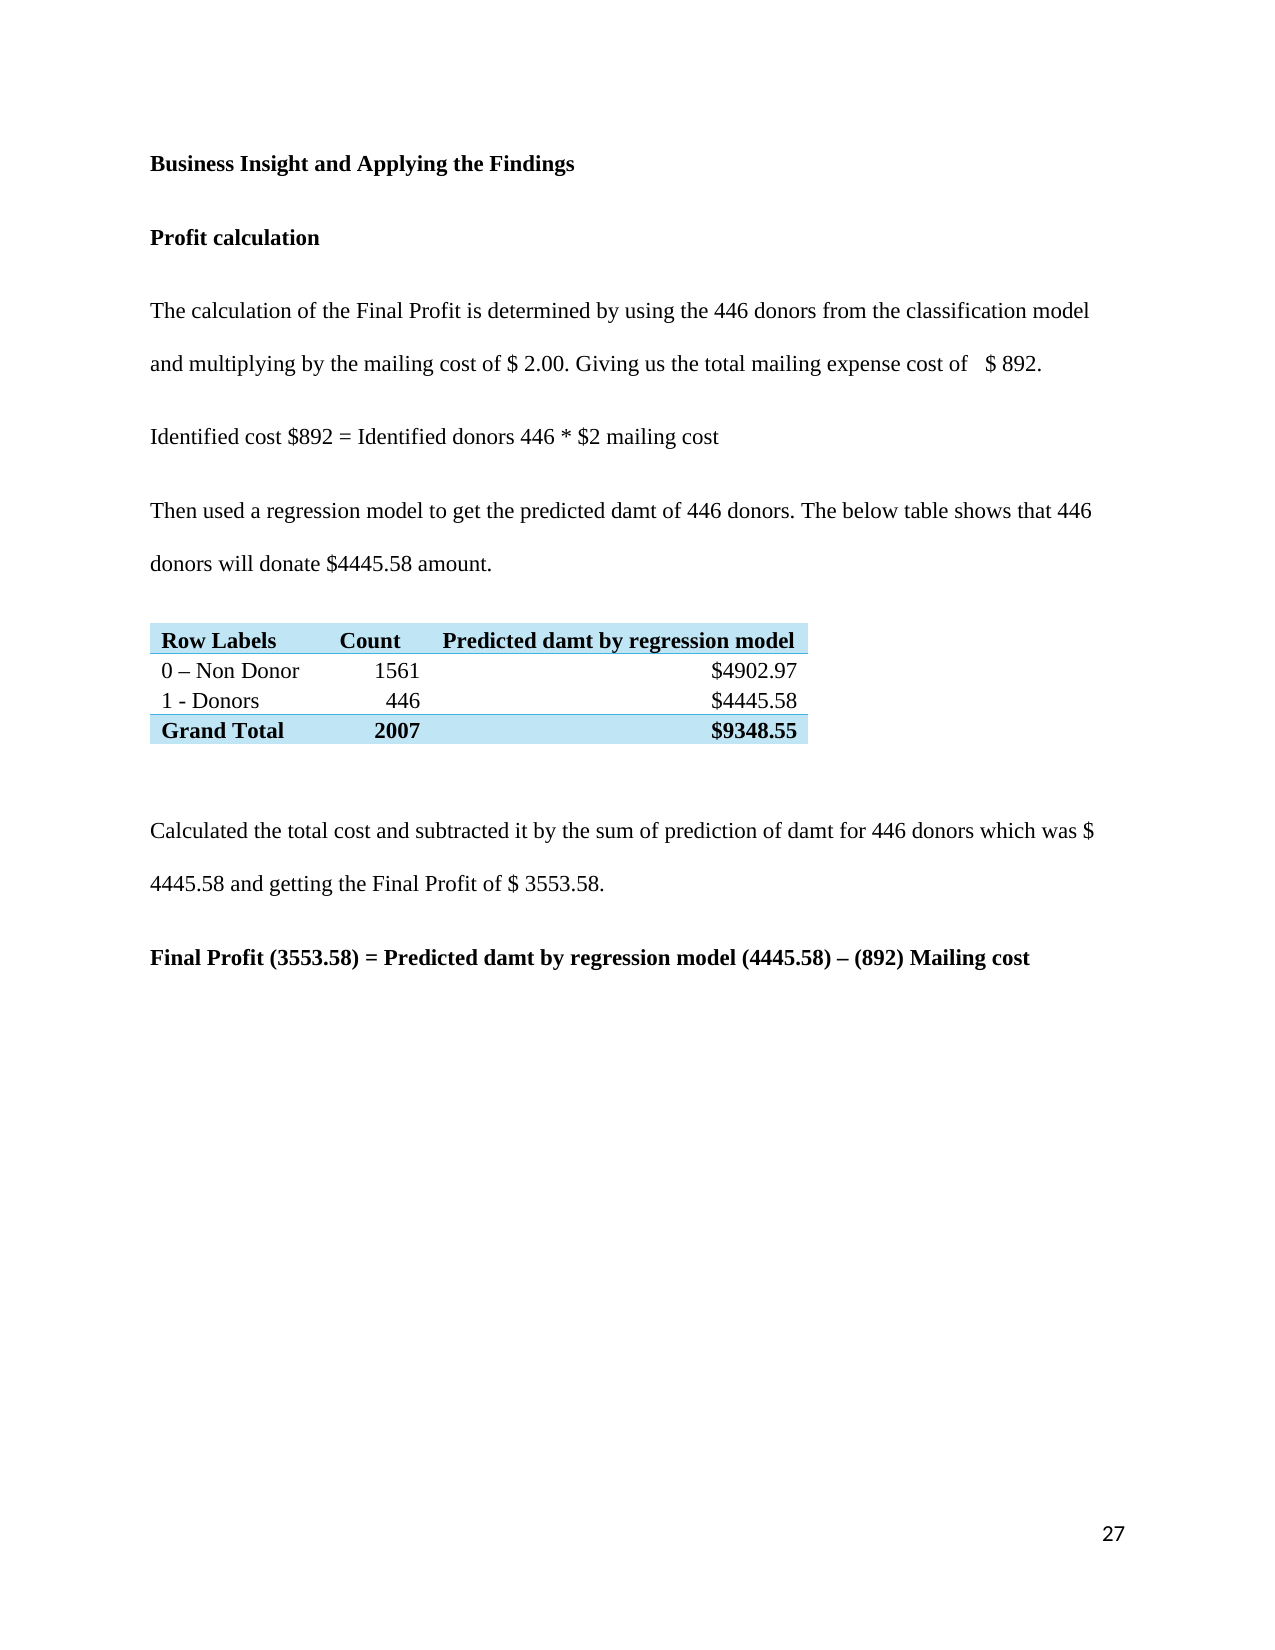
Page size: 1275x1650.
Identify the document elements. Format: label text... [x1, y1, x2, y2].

table_cell $9348.55 [431, 715, 808, 744]
text Final Profit (3553.58) = Predicted damt by regression model (4445.58) – (892) Mailing cost [150, 944, 1125, 970]
text Identified cost $892 = Identified donors 446 * $2 mailing cost [150, 423, 1125, 450]
table_cell 0 – Non Donor [150, 654, 328, 683]
text The calculation of the Final Profit is determined by using the 446 donors from the classification model and multiplying by the mailing cost of $ 2.00. Giving us the total mailing expense cost of $ 892. [150, 297, 1125, 376]
table_cell $4445.58 [431, 684, 808, 714]
table_cell $4902.97 [431, 654, 808, 683]
table_cell 1561 [328, 654, 431, 683]
table_cell Grand Total [150, 715, 328, 744]
table_header Predicted damt by regression model [431, 623, 808, 653]
table_cell 2007 [328, 715, 431, 744]
table_header Count [328, 623, 431, 653]
text Calculated the total cost and subtracted it by the sum of prediction of damt for 446 donors which was $ 4445.58 and getting the Final Profit of $ 3553.58. [150, 817, 1125, 897]
text Business Insight and Applying the Findings [150, 150, 1125, 176]
table_cell 1 - Donors [150, 684, 328, 714]
table_cell 446 [328, 684, 431, 714]
table_header Row Labels [150, 623, 328, 653]
text Profit calculation [150, 223, 1125, 250]
text Then used a regression model to get the predicted damt of 446 donors. The below table shows that 446 donors will donate $4445.58 amount. [150, 497, 1125, 576]
